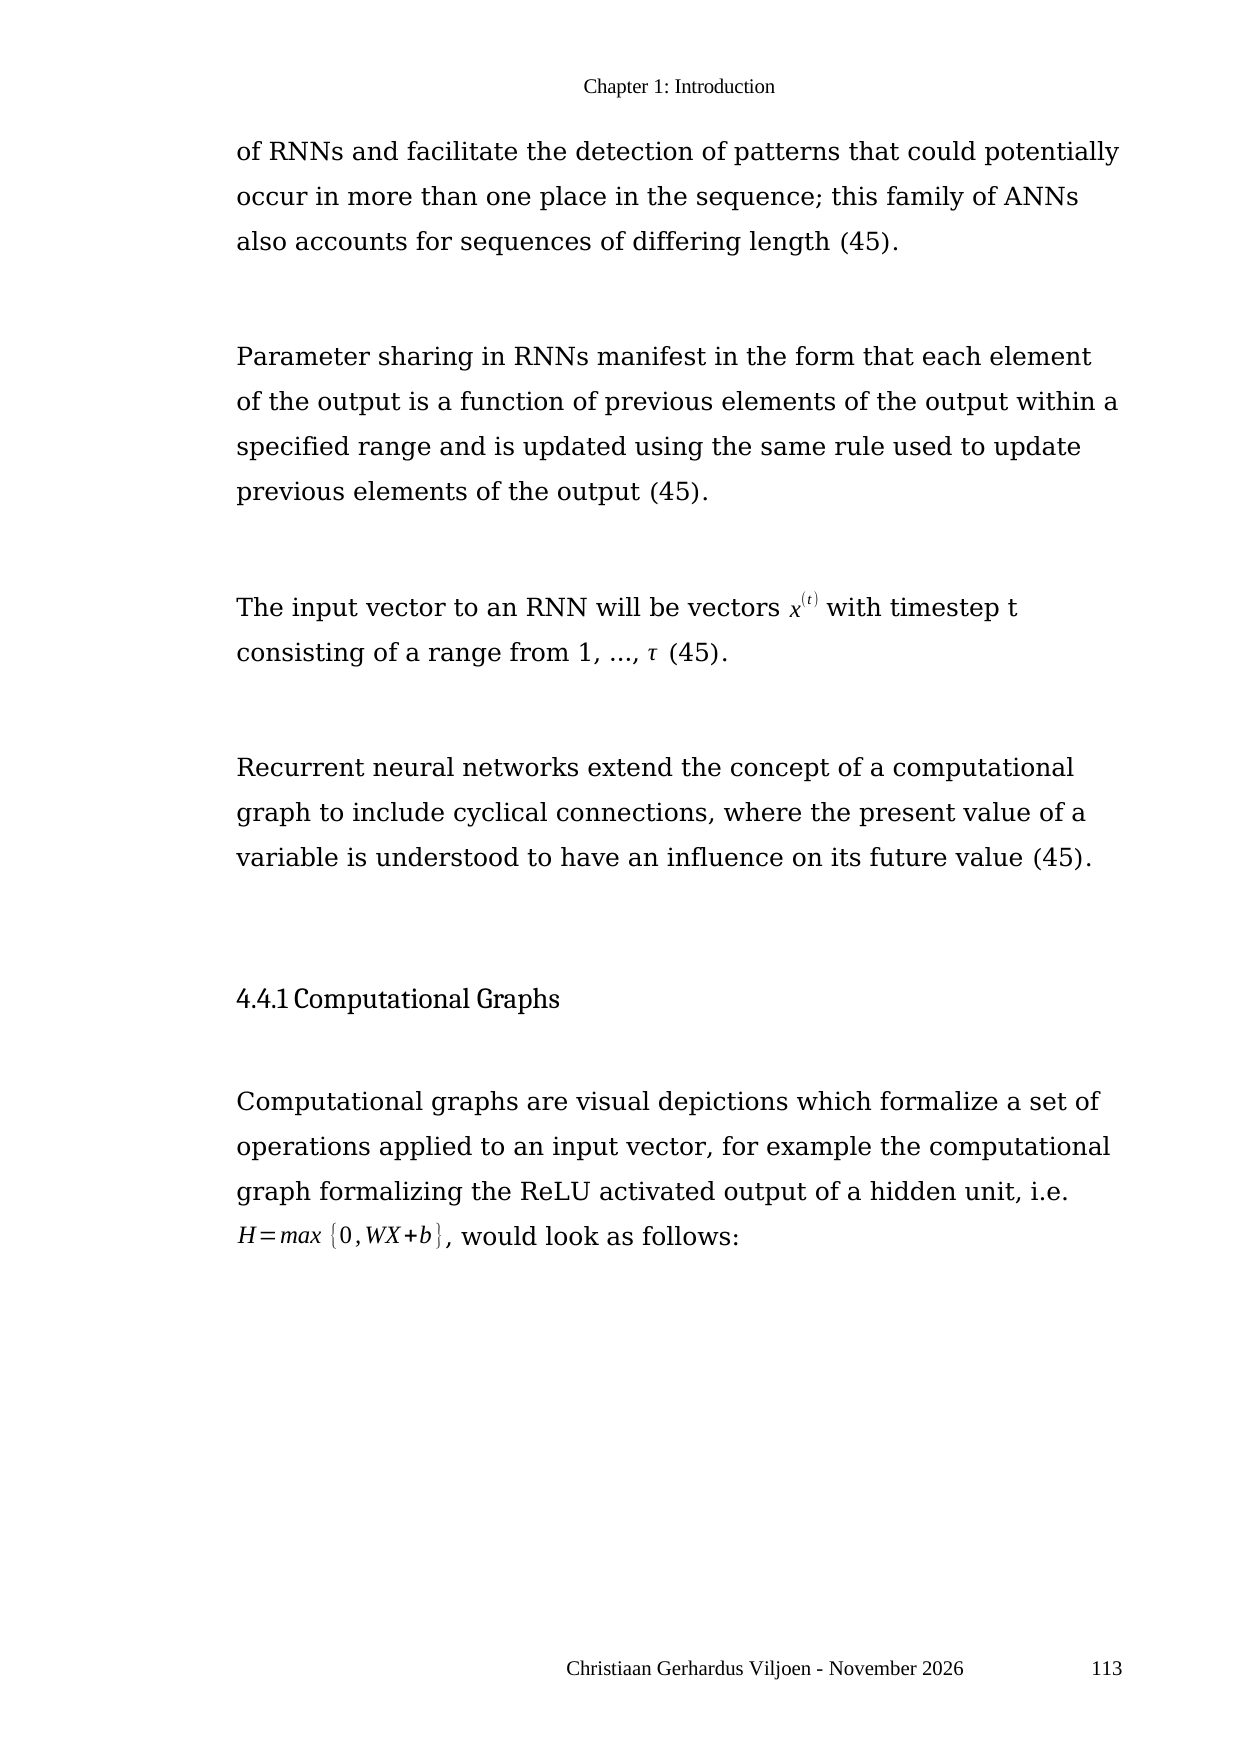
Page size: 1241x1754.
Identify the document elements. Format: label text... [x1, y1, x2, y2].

text Recurrent neural networks extend the concept of a computational graph to include cyclical connections, where the present value of a variable is understood to have an influence on its future value . [236, 752, 1122, 872]
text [236, 135, 1122, 255]
subtitle Computational Graphs [236, 982, 1122, 1016]
text Computational graphs are visual depictions which formalize a set of operations applied to an input vector, for example the computational graph formalizing the ReLU activated output of a hidden unit, i.e. , would look as follows: [236, 1086, 1122, 1251]
text The input vector to an RNN will be vectors with timestep t consisting of a range from 1, …, . [236, 590, 1122, 667]
text Parameter sharing in RNNs manifest in the form that each element of the output is a function of previous elements of the output within a specified range and is updated using the same rule used to update previous elements of the output . [236, 340, 1122, 505]
